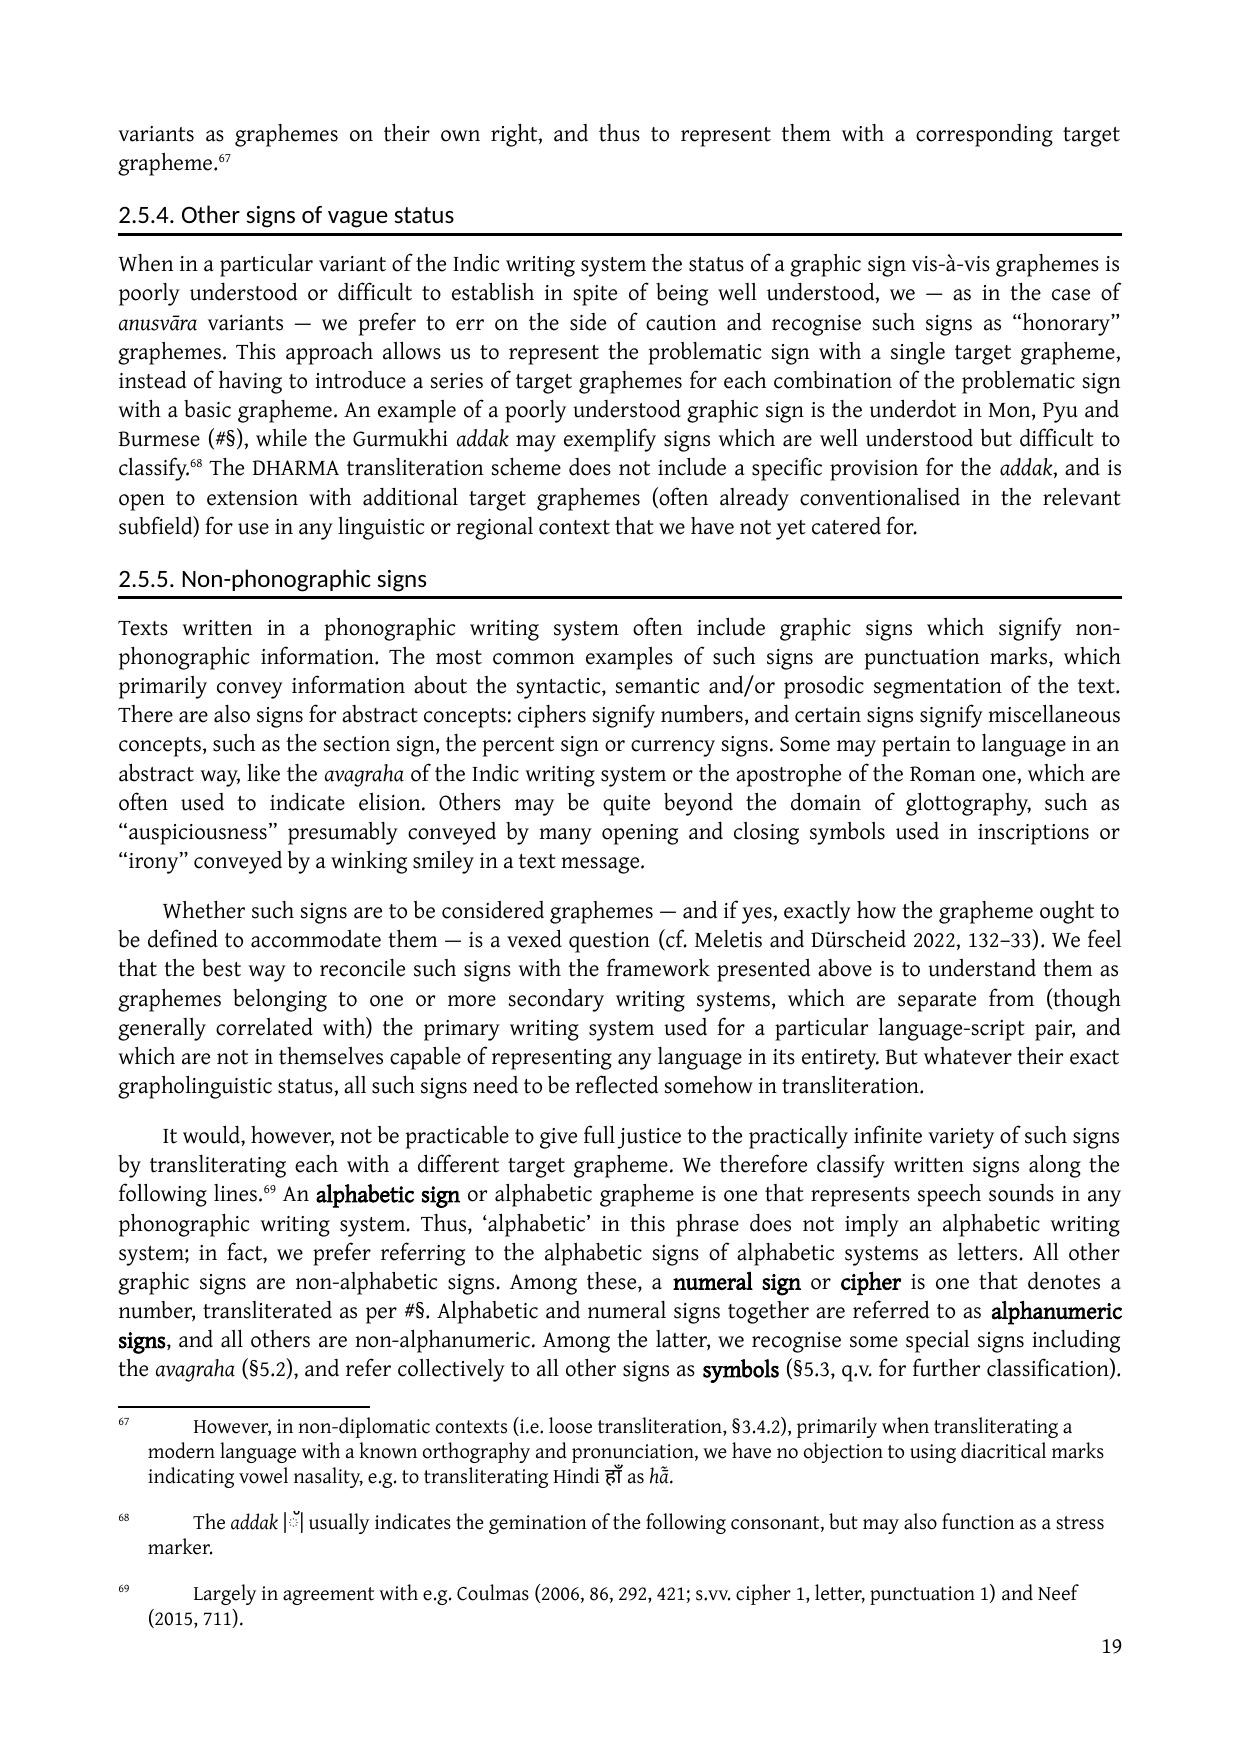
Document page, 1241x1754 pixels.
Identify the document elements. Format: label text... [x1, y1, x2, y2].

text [118, 1120, 1122, 1383]
subtitle Non-phonographic signs [118, 561, 1122, 596]
text Whether such signs are to be considered graphemes — and if yes, exactly how the grapheme ought to be defined to accommodate them — is a vexed question (cf. Meletis and Dürscheid 2022, 132–33). We feel that the best way to reconcile such signs with the framework presented above is to understand them as graphemes belonging to one or more secondary writing systems, which are separate from (though generally correlated with) the primary writing system used for a particular language-script pair, and which are not in themselves capable of representing any language in its entirety. But whatever their exact grapholinguistic status, all such signs need to be reflected somehow in transliteration. [118, 895, 1122, 1099]
text Texts written in a phonographic writing system often include graphic signs which signify non-phonographic information. The most common examples of such signs are punctuation marks, which primarily convey information about the syntactic, semantic and/or prosodic segmentation of the text. There are also signs for abstract concepts: ciphers signify numbers, and certain signs signify miscellaneous concepts, such as the section sign, the percent sign or currency signs. Some may pertain to language in an abstract way, like the avagraha of the Indic writing system or the apostrophe of the Roman one, which are often used to indicate elision. Others may be quite beyond the domain of glottography, such as “auspiciousness” presumably conveyed by many opening and closing symbols used in inscriptions or “irony” conveyed by a winking smiley in a text message. [118, 612, 1122, 874]
text In the diplomatic transliteration of primary texts, we wish to make no assumptions about whether such signs were employed by their writers to represent a phoneme or to qualify a phoneme represented by another graph, and prefer to err on the side of caution. An additional rationale for doing so is that anusvāra variants may be perceived as always representing an abstract nasal phoneme, and the fact that it is sometimes realised as a nasalisation of the preceding vowel phoneme may be viewed as an issue of complex grapheme to phoneme correspondence. Therefore, our general approach is to treat all anusvāra variants as graphemes on their own right, and thus to represent them with a corresponding target grapheme. [118, 118, 1122, 176]
text When in a particular variant of the Indic writing system the status of a graphic sign vis-à-vis graphemes is poorly understood or difficult to establish in spite of being well understood, we — as in the case of anusvāra variants — we prefer to err on the side of caution and recognise such signs as “honorary” graphemes. This approach allows us to represent the problematic sign with a single target grapheme, instead of having to introduce a series of target graphemes for each combination of the problematic sign with a basic grapheme. An example of a poorly understood graphic sign is the underdot in Mon, Pyu and Burmese (#§), while the Gurmukhi addak may exemplify signs which are well understood but difficult to classify. The DHARMA transliteration scheme does not include a specific provision for the addak, and is open to extension with additional target graphemes (often already conventionalised in the relevant subfield) for use in any linguistic or regional context that we have not yet catered for. [118, 248, 1122, 540]
subtitle Other signs of vague status [118, 197, 1122, 233]
